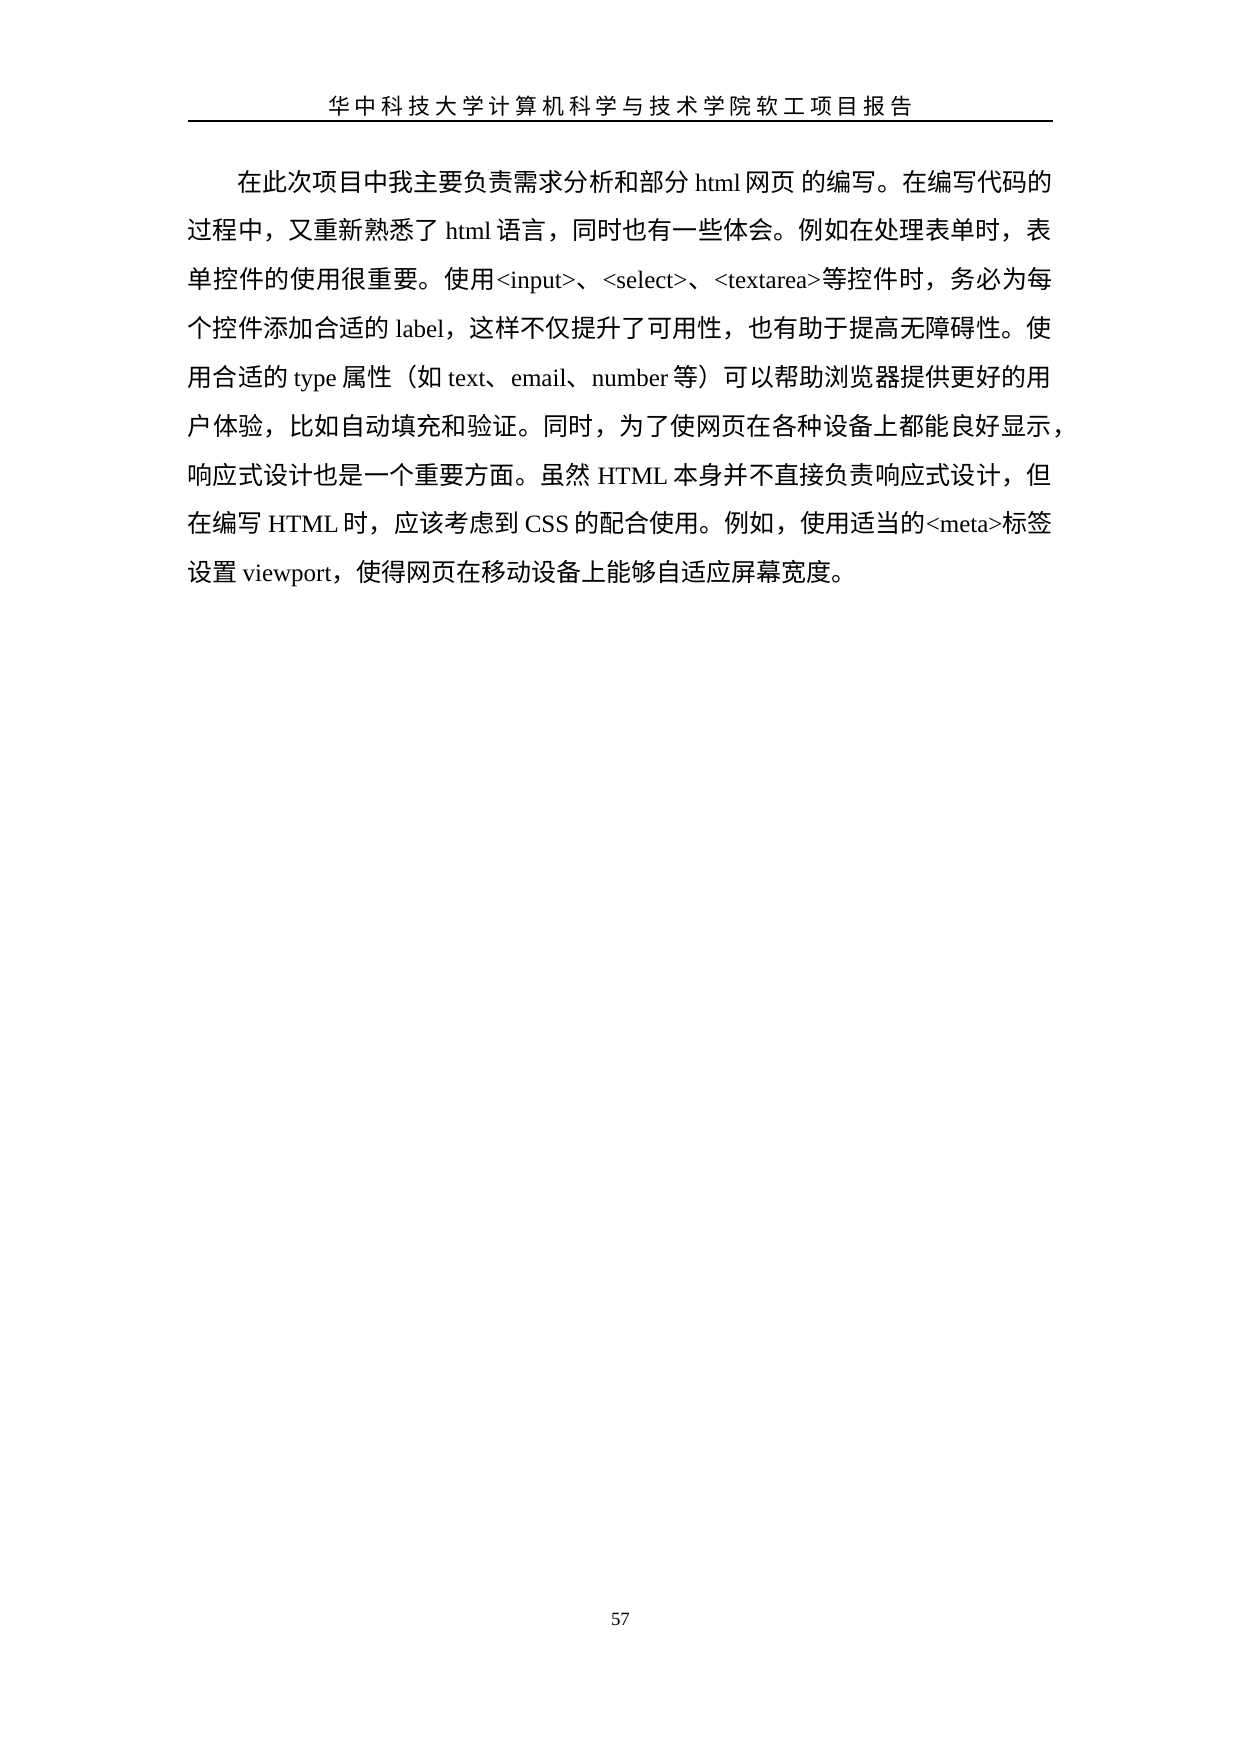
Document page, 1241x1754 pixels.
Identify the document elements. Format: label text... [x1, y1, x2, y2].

text 在此次项目中我主要负责需求分析和部分html网页 的编写。在编写代码的过程中，又重新熟悉了html语言，同时也有一些体会。例如在处理表单时，表单控件的使用很重要。使用<input>、<select>、<textarea>等控件时，务必为每个控件添加合适的label，这样不仅提升了可用性，也有助于提高无障碍性。使用合适的type属性（如text、email、number等）可以帮助浏览器提供更好的用户体验，比如自动填充和验证。同时，为了使网页在各种设备上都能良好显示，响应式设计也是一个重要方面。虽然HTML本身并不直接负责响应式设计，但在编写HTML时，应该考虑到CSS的配合使用。例如，使用适当的<meta>标签设置viewport，使得网页在移动设备上能够自适应屏幕宽度。 [187, 162, 1053, 589]
